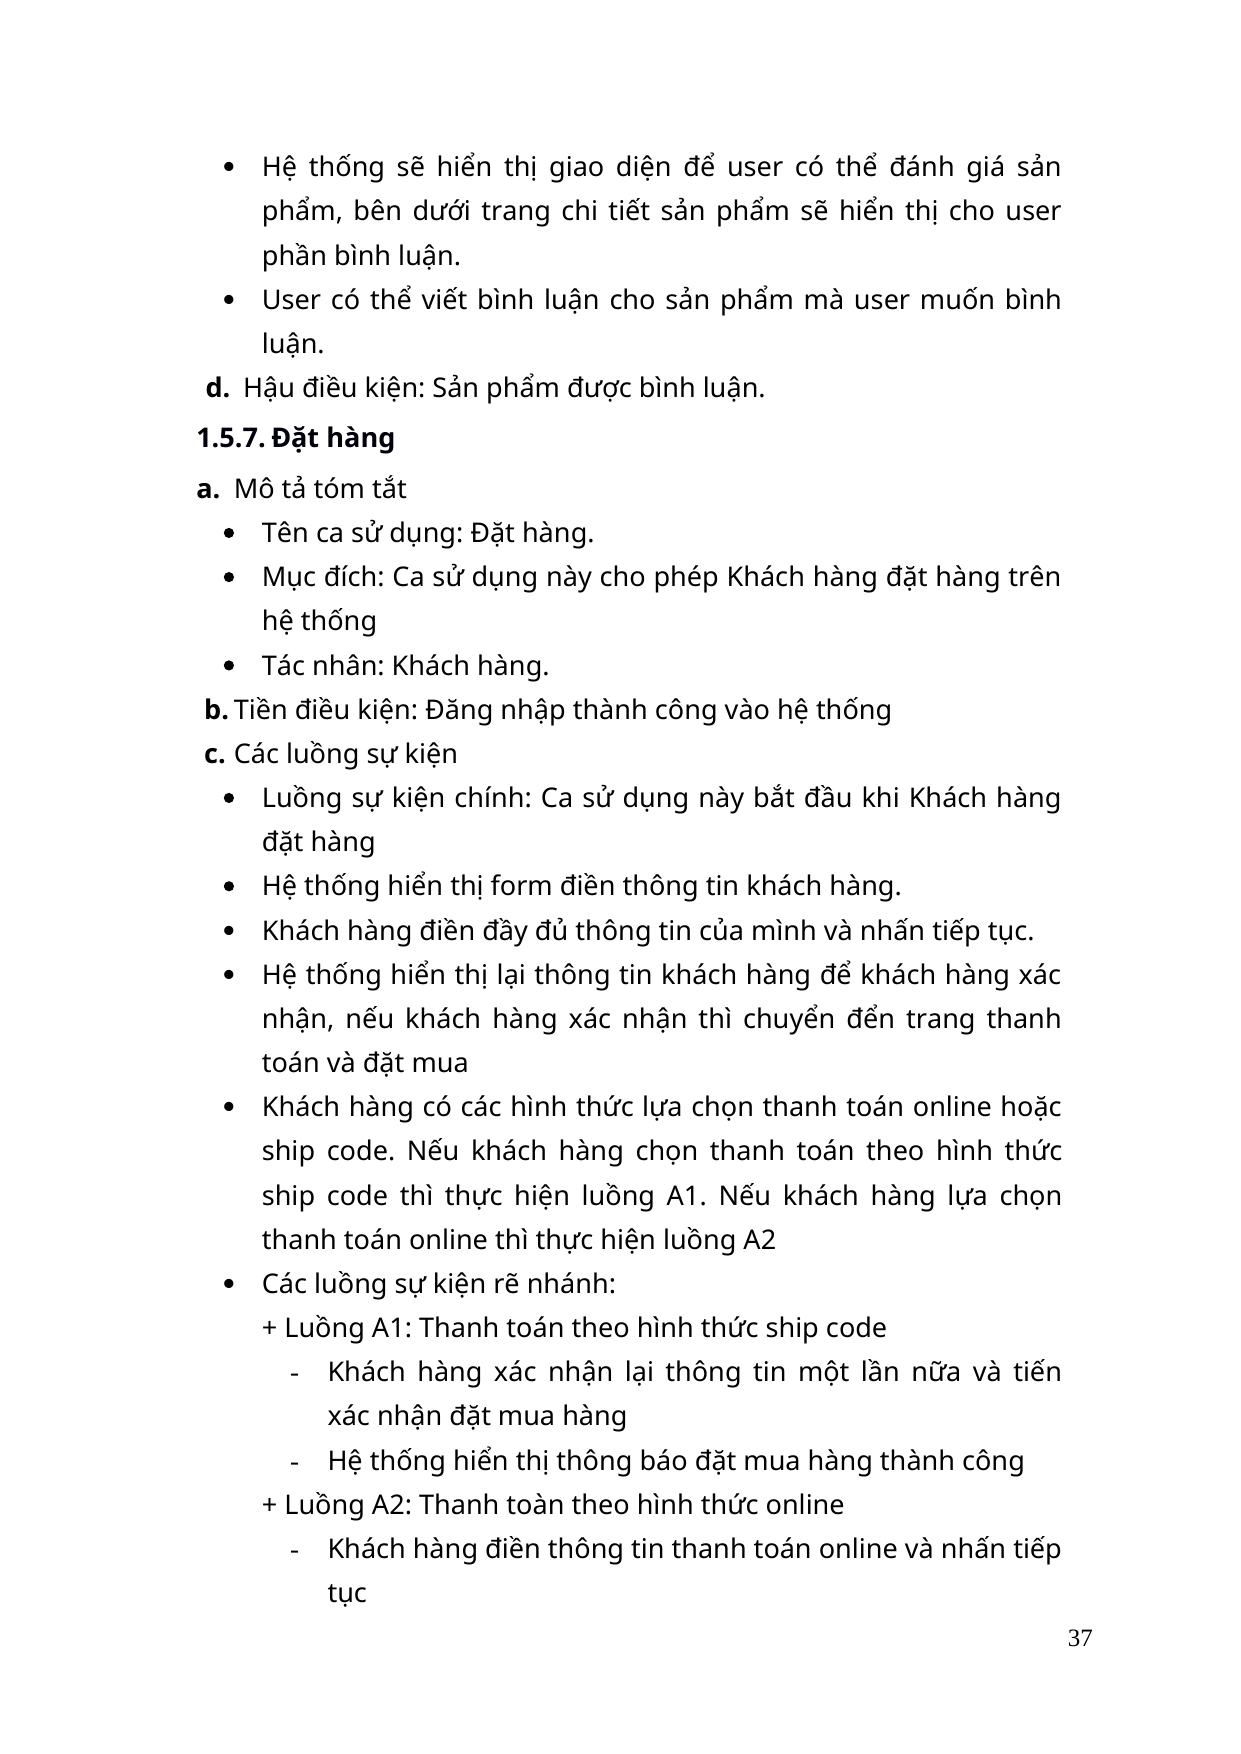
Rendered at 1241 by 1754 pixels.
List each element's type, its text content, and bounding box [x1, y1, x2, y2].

list Hệ thống hiển thị form điền thông tin khách hàng. [224, 867, 1063, 904]
list Hệ thống sẽ hiển thị giao diện để user có thể đánh giá sản phẩm, bên dưới trang chi tiết sản phẩm sẽ hiển thị cho user phần bình luận. [224, 148, 1063, 273]
list Khách hàng có các hình thức lựa chọn thanh toán online hoặc ship code. Nếu khách hàng chọn thanh toán theo hình thức ship code thì thực hiện luồng A1. Nếu khách hàng lựa chọn thanh toán online thì thực hiện luồng A2 [224, 1088, 1063, 1257]
list Các luồng sự kiện rẽ nhánh: [224, 1264, 1063, 1301]
list Mô tả tóm tắt [196, 469, 1063, 506]
list Hệ thống hiển thị lại thông tin khách hàng để khách hàng xác nhận, nếu khách hàng xác nhận thì chuyển đển trang thanh toán và đặt mua [224, 955, 1063, 1080]
list + Luồng A2: Thanh toàn theo hình thức online [262, 1485, 1063, 1522]
list Tiền điều kiện: Đăng nhập thành công vào hệ thống [204, 690, 1063, 727]
list Các luồng sự kiện [204, 734, 1063, 771]
list Khách hàng điền đầy đủ thông tin của mình và nhấn tiếp tục. [224, 911, 1063, 948]
list + Luồng A1: Thanh toán theo hình thức ship code [262, 1308, 1063, 1345]
list Mục đích: Ca sử dụng này cho phép Khách hàng đặt hàng trên hệ thống [224, 558, 1063, 639]
list Tên ca sử dụng: Đặt hàng. [224, 513, 1063, 550]
list User có thể viết bình luận cho sản phẩm mà user muốn bình luận. [224, 280, 1063, 361]
list Hậu điều kiện: Sản phẩm được bình luận. [205, 368, 1063, 405]
list Khách hàng điền thông tin thanh toán online và nhấn tiếp tục [290, 1529, 1063, 1610]
list Tác nhân: Khách hàng. [224, 646, 1063, 683]
list Luồng sự kiện chính: Ca sử dụng này bắt đầu khi Khách hàng đặt hàng [224, 778, 1063, 859]
list Khách hàng xác nhận lại thông tin một lần nữa và tiến xác nhận đặt mua hàng [290, 1353, 1063, 1434]
list Hệ thống hiển thị thông báo đặt mua hàng thành công [290, 1441, 1063, 1478]
subtitle Đặt hàng [196, 419, 1092, 456]
